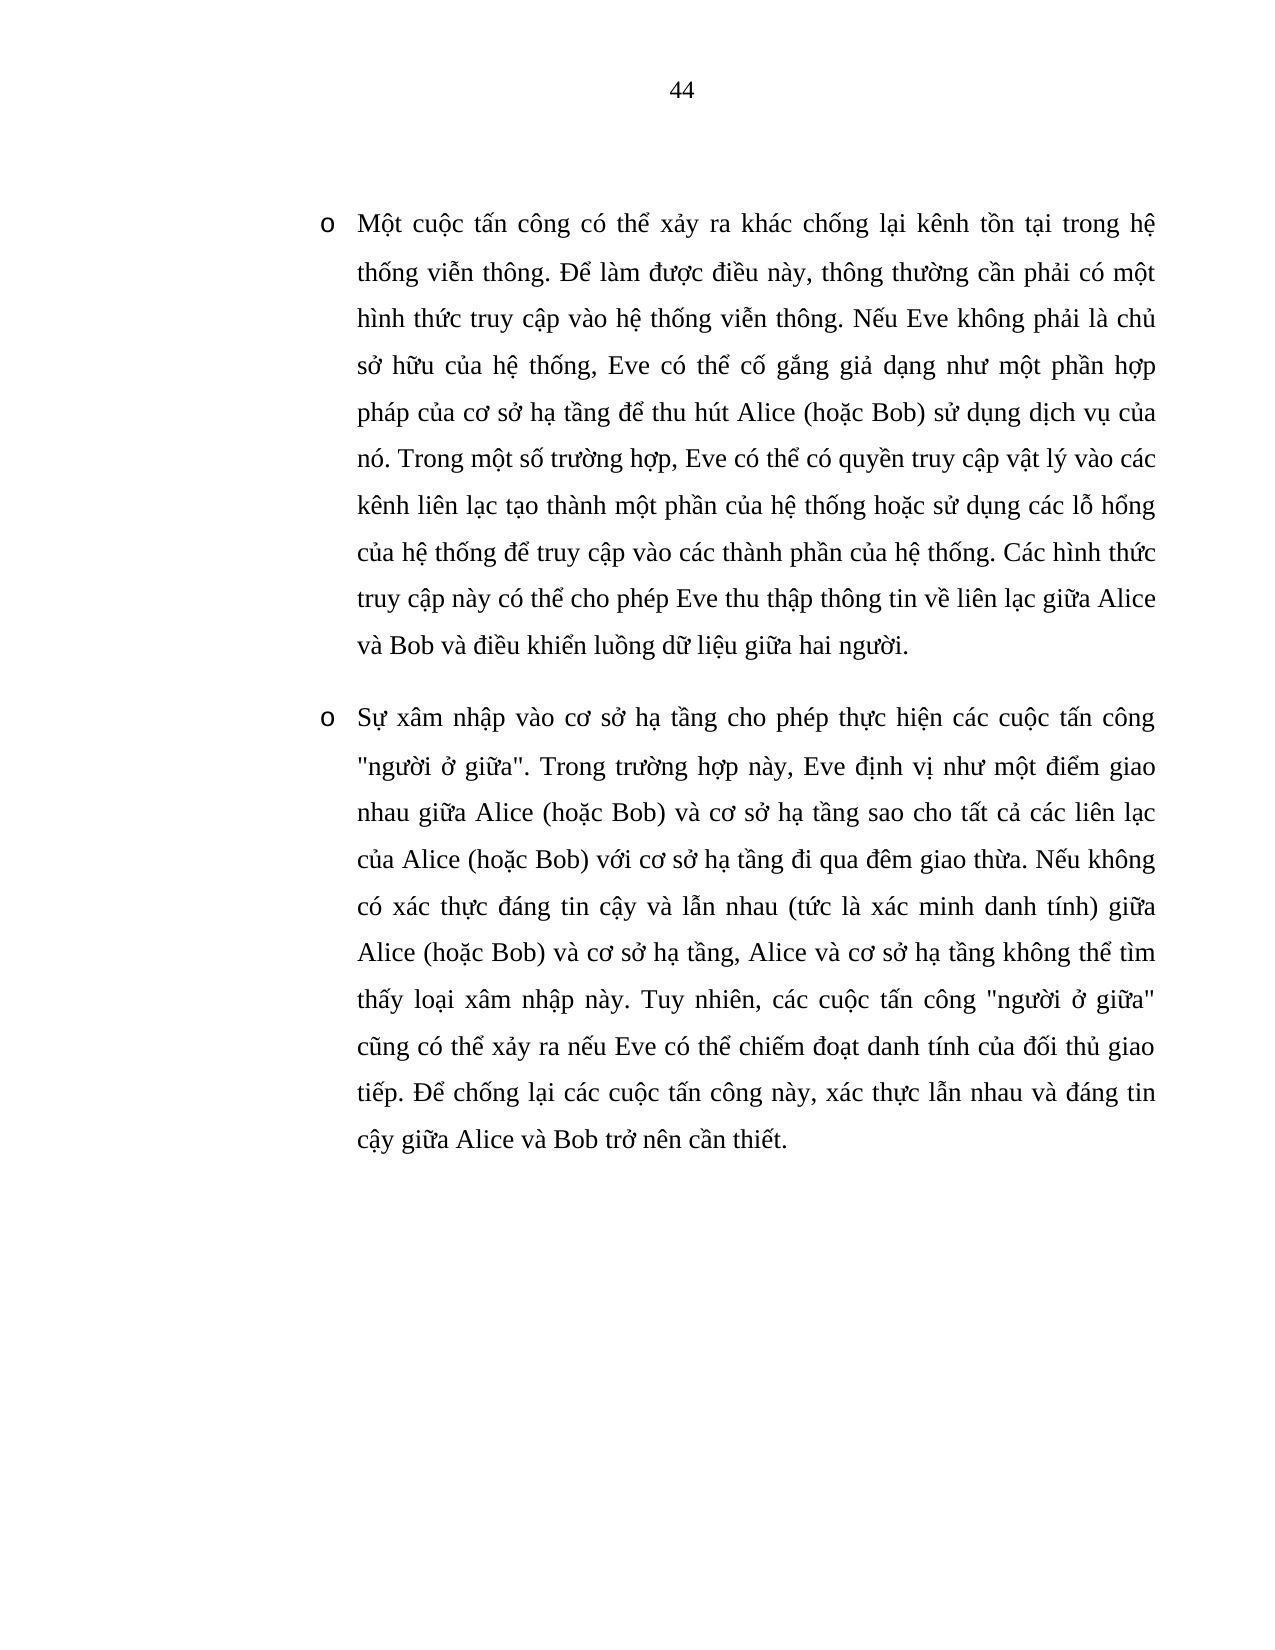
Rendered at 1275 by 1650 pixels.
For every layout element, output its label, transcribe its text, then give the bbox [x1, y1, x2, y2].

list Sự xâm nhập vào cơ sở hạ tầng cho phép thực hiện các cuộc tấn công "người ở giữa". Trong trường hợp này, Eve định vị như một điểm giao nhau giữa Alice (hoặc Bob) và cơ sở hạ tầng sao cho tất cả các liên lạc của Alice (hoặc Bob) với cơ sở hạ tầng đi qua đêm giao thừa. Nếu không có xác thực đáng tin cậy và lẫn nhau (tức là xác minh danh tính) giữa Alice (hoặc Bob) và cơ sở hạ tầng, Alice và cơ sở hạ tầng không thể tìm thấy loại xâm nhập này. Tuy nhiên, các cuộc tấn công "người ở giữa" cũng có thể xảy ra nếu Eve có thể chiếm đoạt danh tính của đối thủ giao tiếp. Để chống lại các cuộc tấn công này, xác thực lẫn nhau và đáng tin cậy giữa Alice và Bob trở nên cần thiết. [319, 701, 1157, 1154]
list Một cuộc tấn công có thể xảy ra khác chống lại kênh tồn tại trong hệ thống viễn thông. Để làm được điều này, thông thường cần phải có một hình thức truy cập vào hệ thống viễn thông. Nếu Eve không phải là chủ sở hữu của hệ thống, Eve có thể cố gắng giả dạng như một phần hợp pháp của cơ sở hạ tầng để thu hút Alice (hoặc Bob) sử dụng dịch vụ của nó. Trong một số trường hợp, Eve có thể có quyền truy cập vật lý vào các kênh liên lạc tạo thành một phần của hệ thống hoặc sử dụng các lỗ hổng của hệ thống để truy cập vào các thành phần của hệ thống. Các hình thức truy cập này có thể cho phép Eve thu thập thông tin về liên lạc giữa Alice và Bob và điều khiển luồng dữ liệu giữa hai người. [319, 207, 1157, 660]
